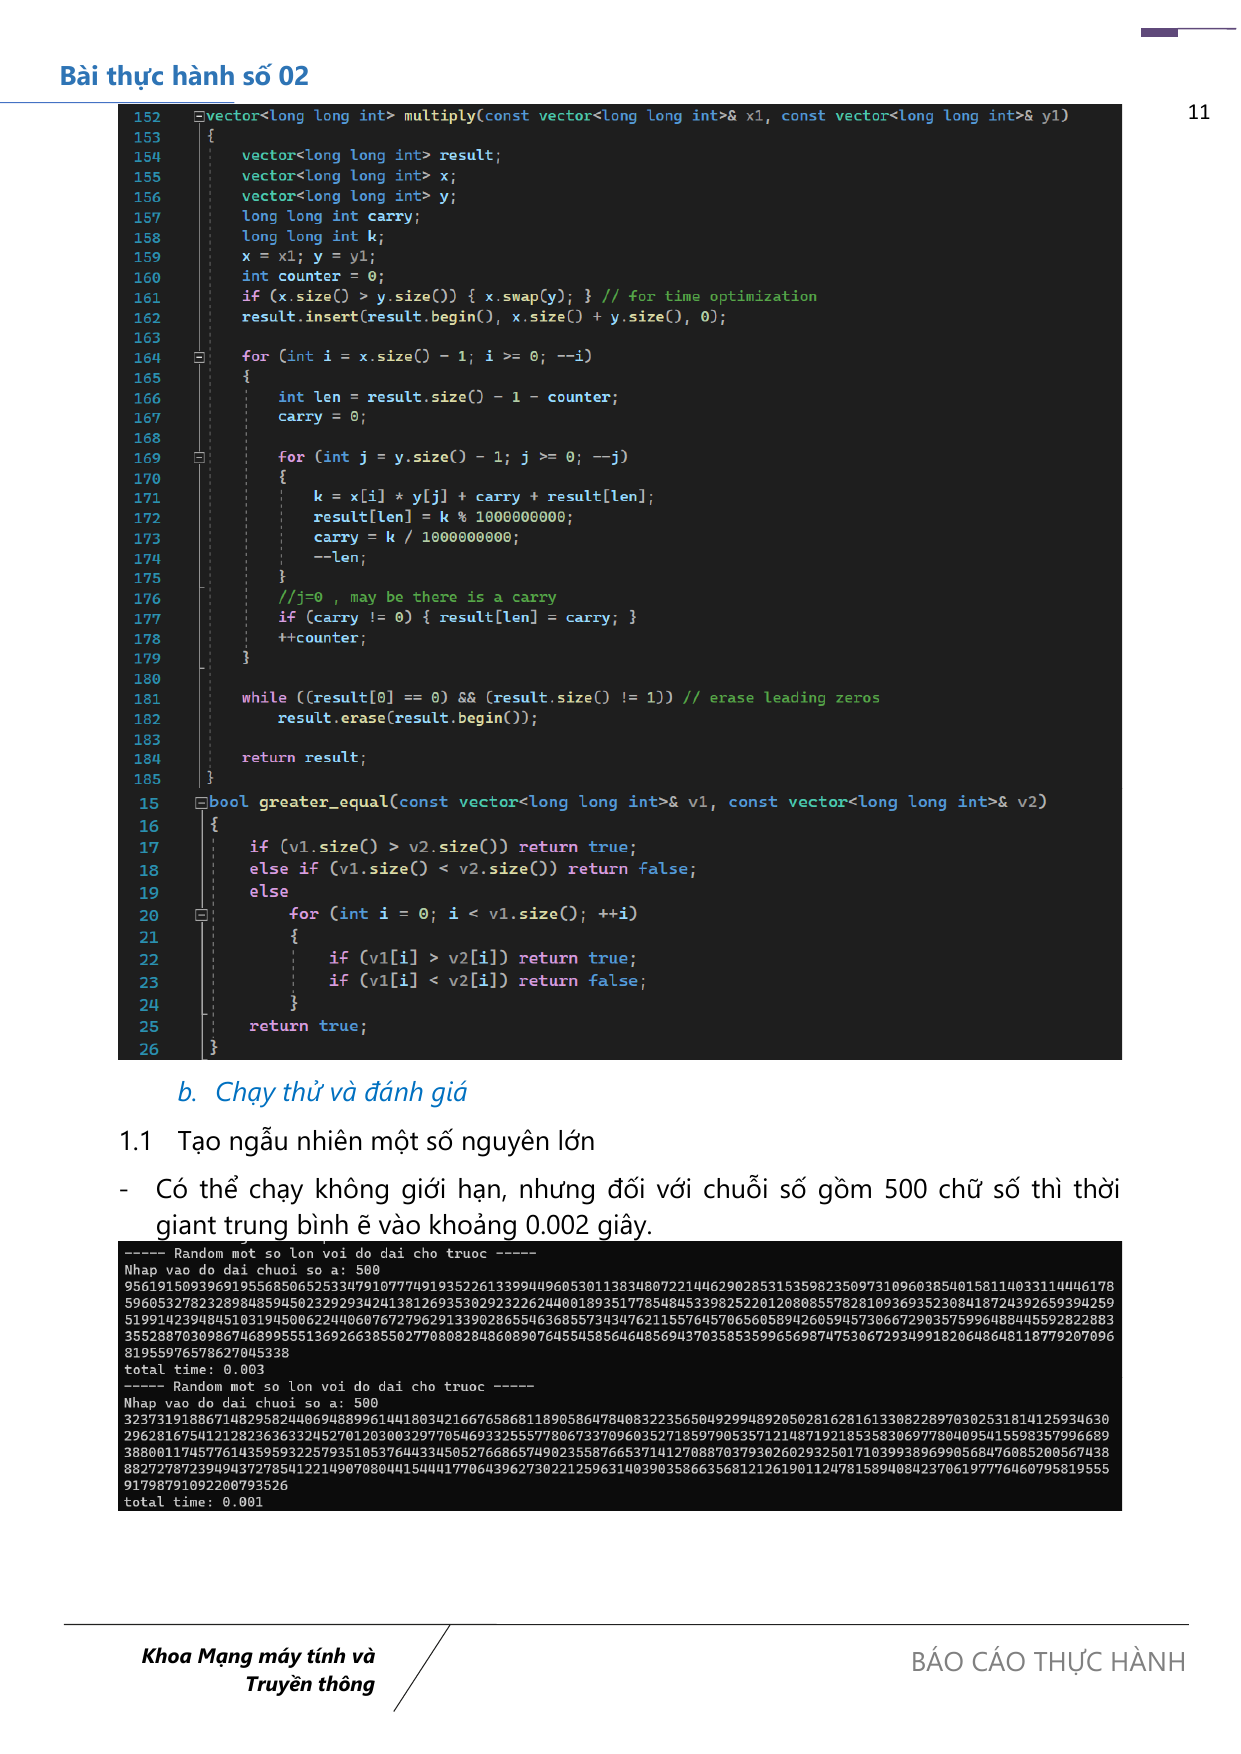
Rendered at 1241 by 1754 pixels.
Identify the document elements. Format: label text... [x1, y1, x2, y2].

picture [118, 1241, 1123, 1511]
list Chạy thử và đánh giá [177, 1072, 1122, 1108]
picture [118, 104, 1123, 1060]
list Có thể chạy không giới hạn, nhưng đối với chuỗi số gồm 500 chữ số thì thời giant trung bình ẽ vào khoảng 0.002 giây. [118, 1169, 1122, 1241]
list Tạo ngẫu nhiên một số nguyên lớn [118, 1121, 1122, 1157]
